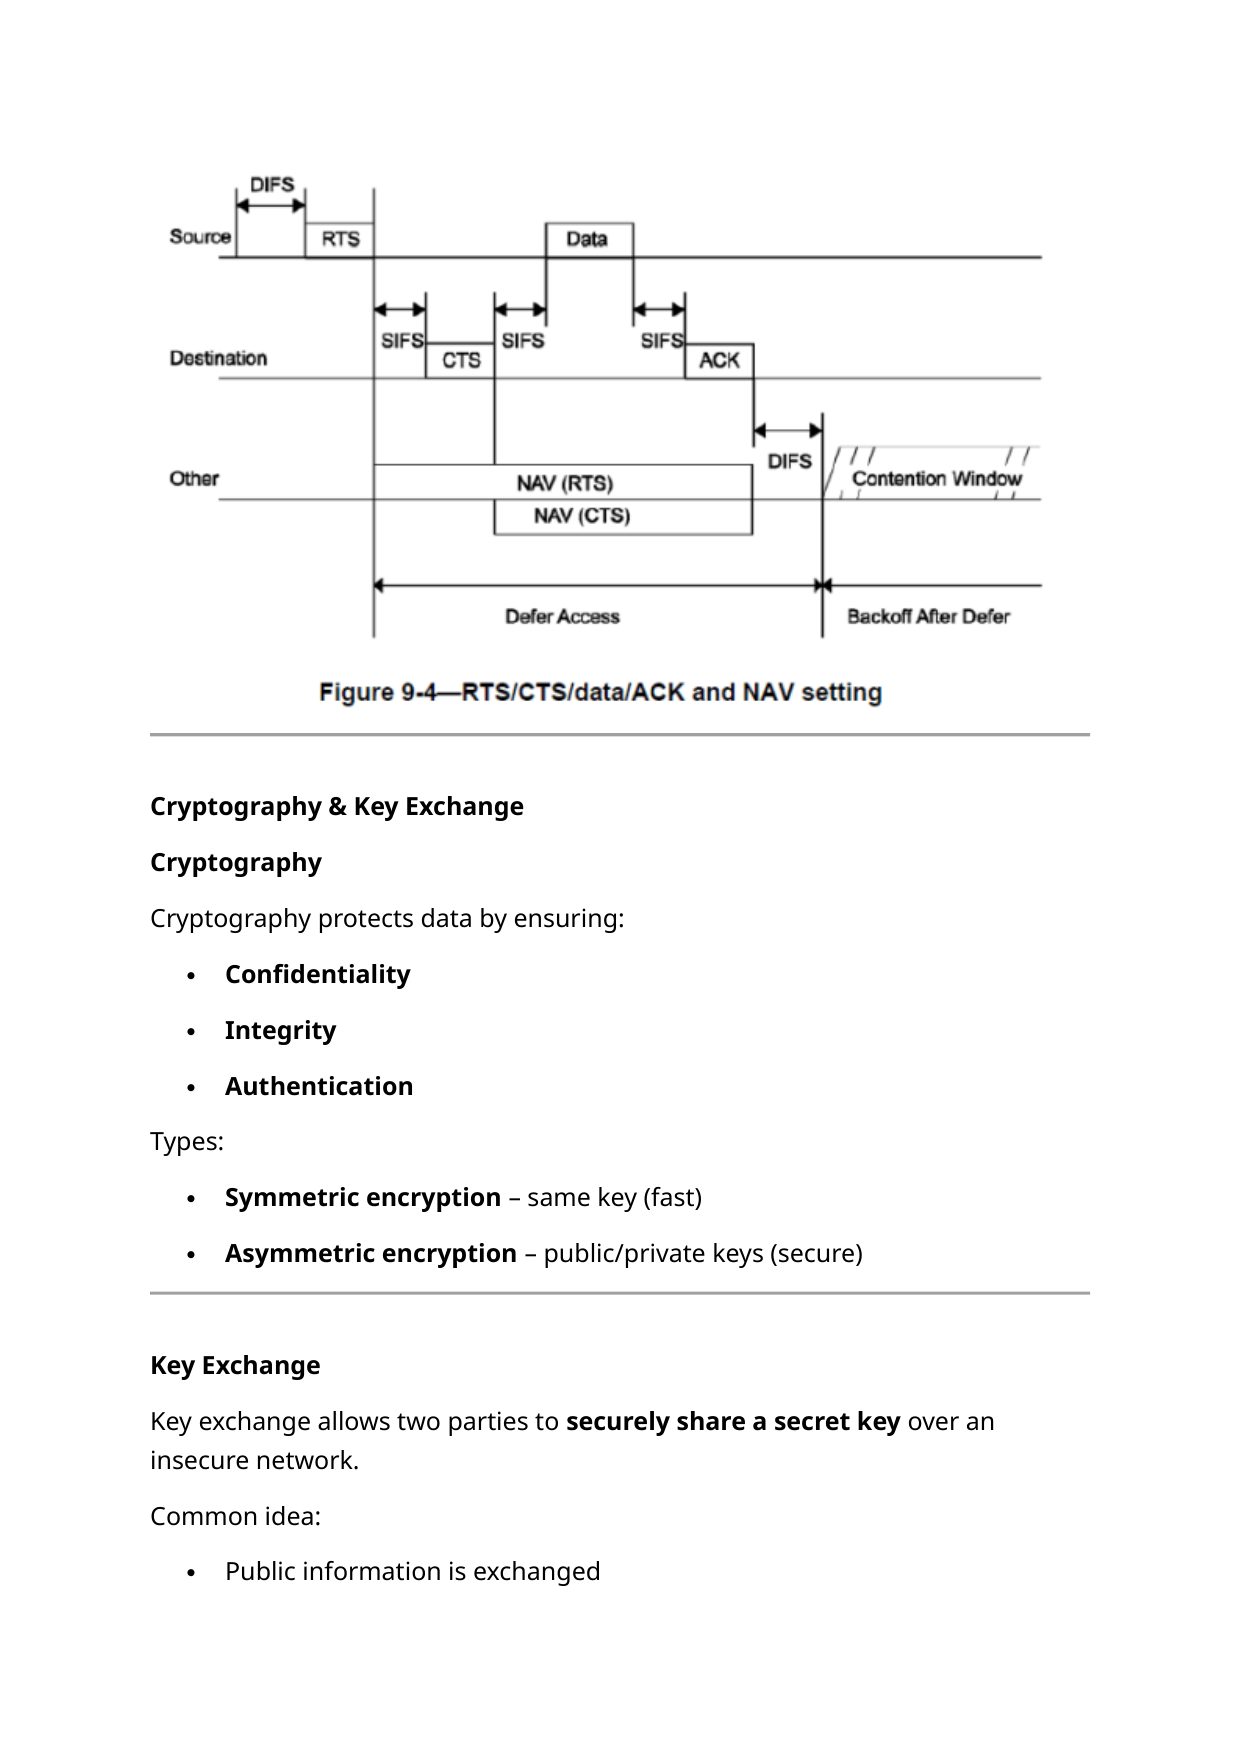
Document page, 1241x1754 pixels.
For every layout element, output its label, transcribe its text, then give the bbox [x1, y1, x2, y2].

picture [150, 150, 1063, 712]
text Cryptography [150, 845, 1090, 879]
list Confidentiality [187, 957, 1090, 991]
list Symmetric encryption – same key (fast) [187, 1180, 1090, 1214]
list Public information is exchanged [187, 1554, 1090, 1588]
text Cryptography protects data by ensuring: [150, 901, 1090, 935]
list Asymmetric encryption – public/private keys (secure) [187, 1236, 1090, 1270]
list Authentication [187, 1068, 1090, 1102]
text Cryptography & Key Exchange [150, 789, 1090, 823]
text Types: [150, 1124, 1090, 1158]
text Common idea: [150, 1498, 1090, 1532]
list Integrity [187, 1012, 1090, 1046]
text Key Exchange [150, 1347, 1090, 1381]
text Key exchange allows two parties to securely share a secret key over an insecure network. [150, 1403, 1090, 1476]
